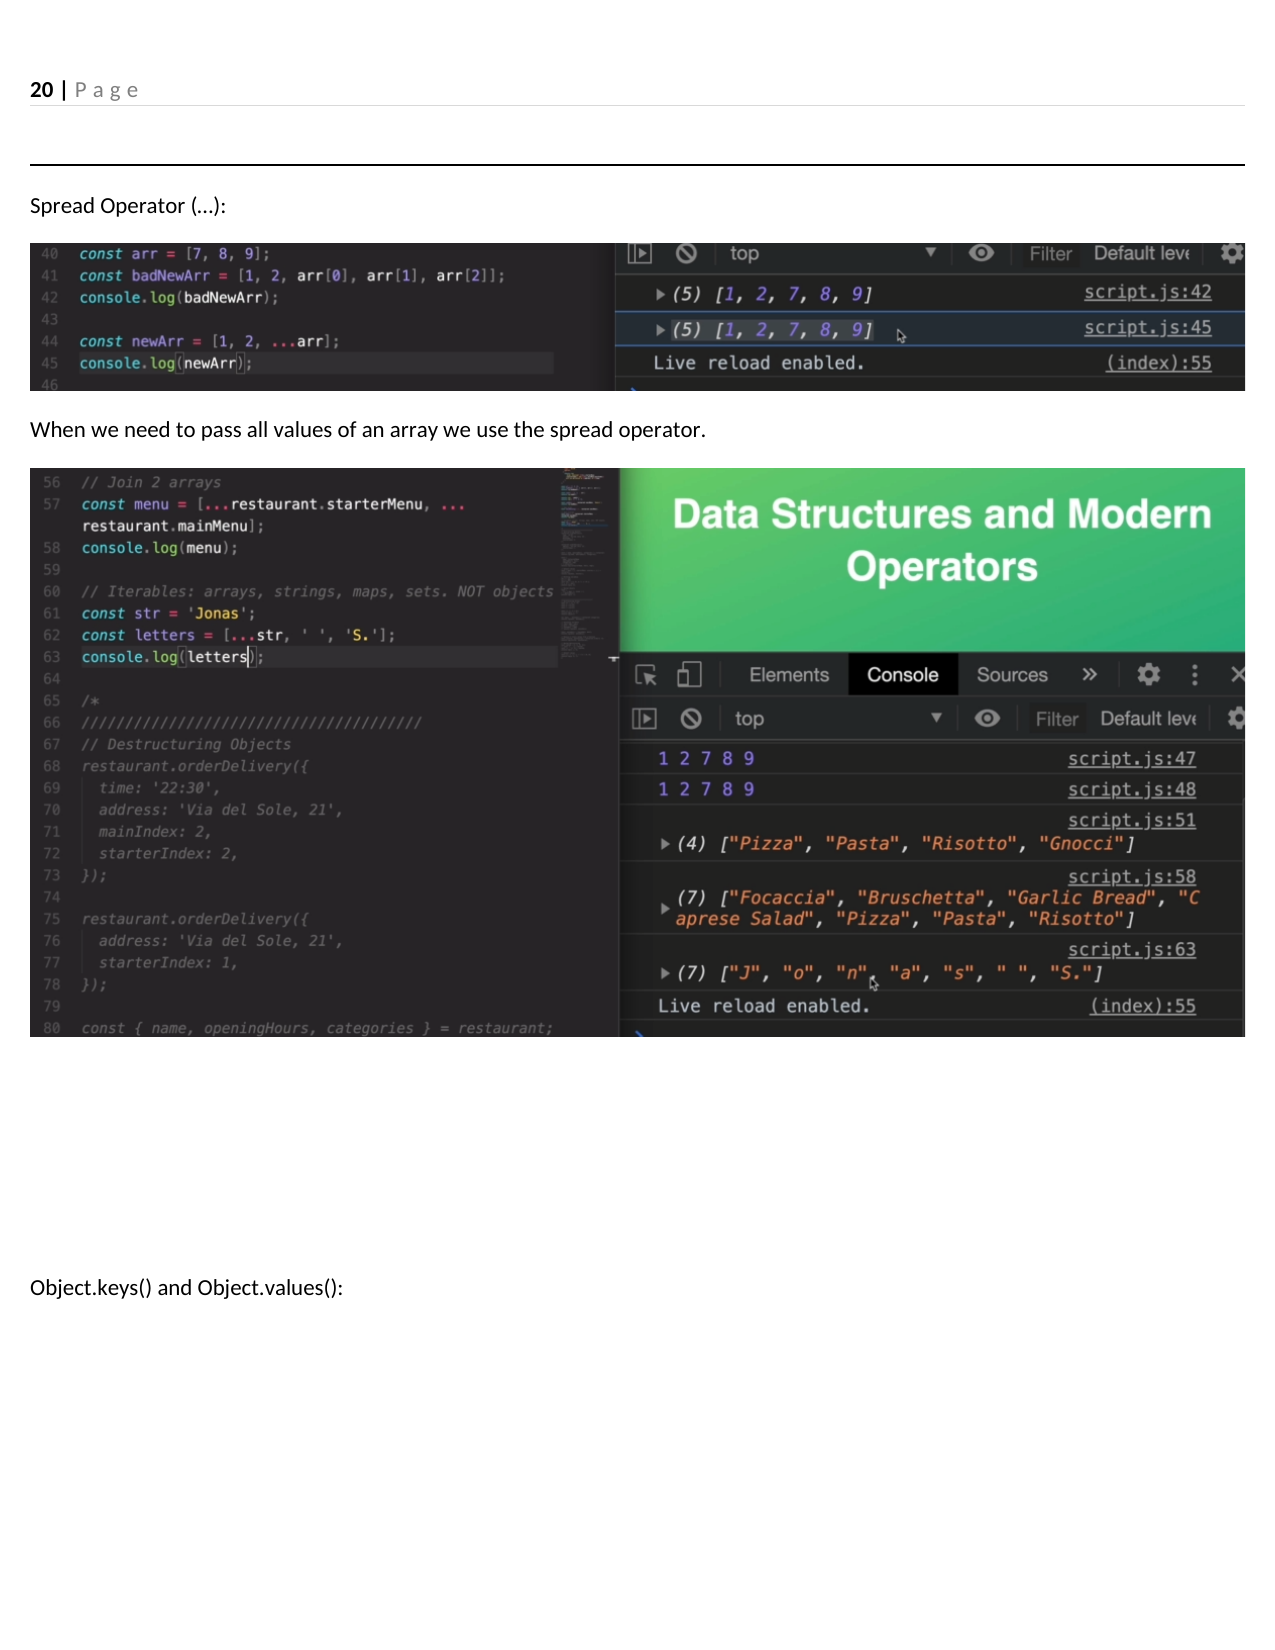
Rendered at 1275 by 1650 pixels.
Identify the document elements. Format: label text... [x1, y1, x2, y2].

text When we need to pass all values of an array we use the spread operator. [30, 415, 1245, 443]
text Spread Operator (…): [30, 191, 1245, 219]
picture [30, 243, 1246, 391]
text Object.keys() and Object.values(): [30, 1273, 1245, 1301]
picture [30, 468, 1246, 1037]
